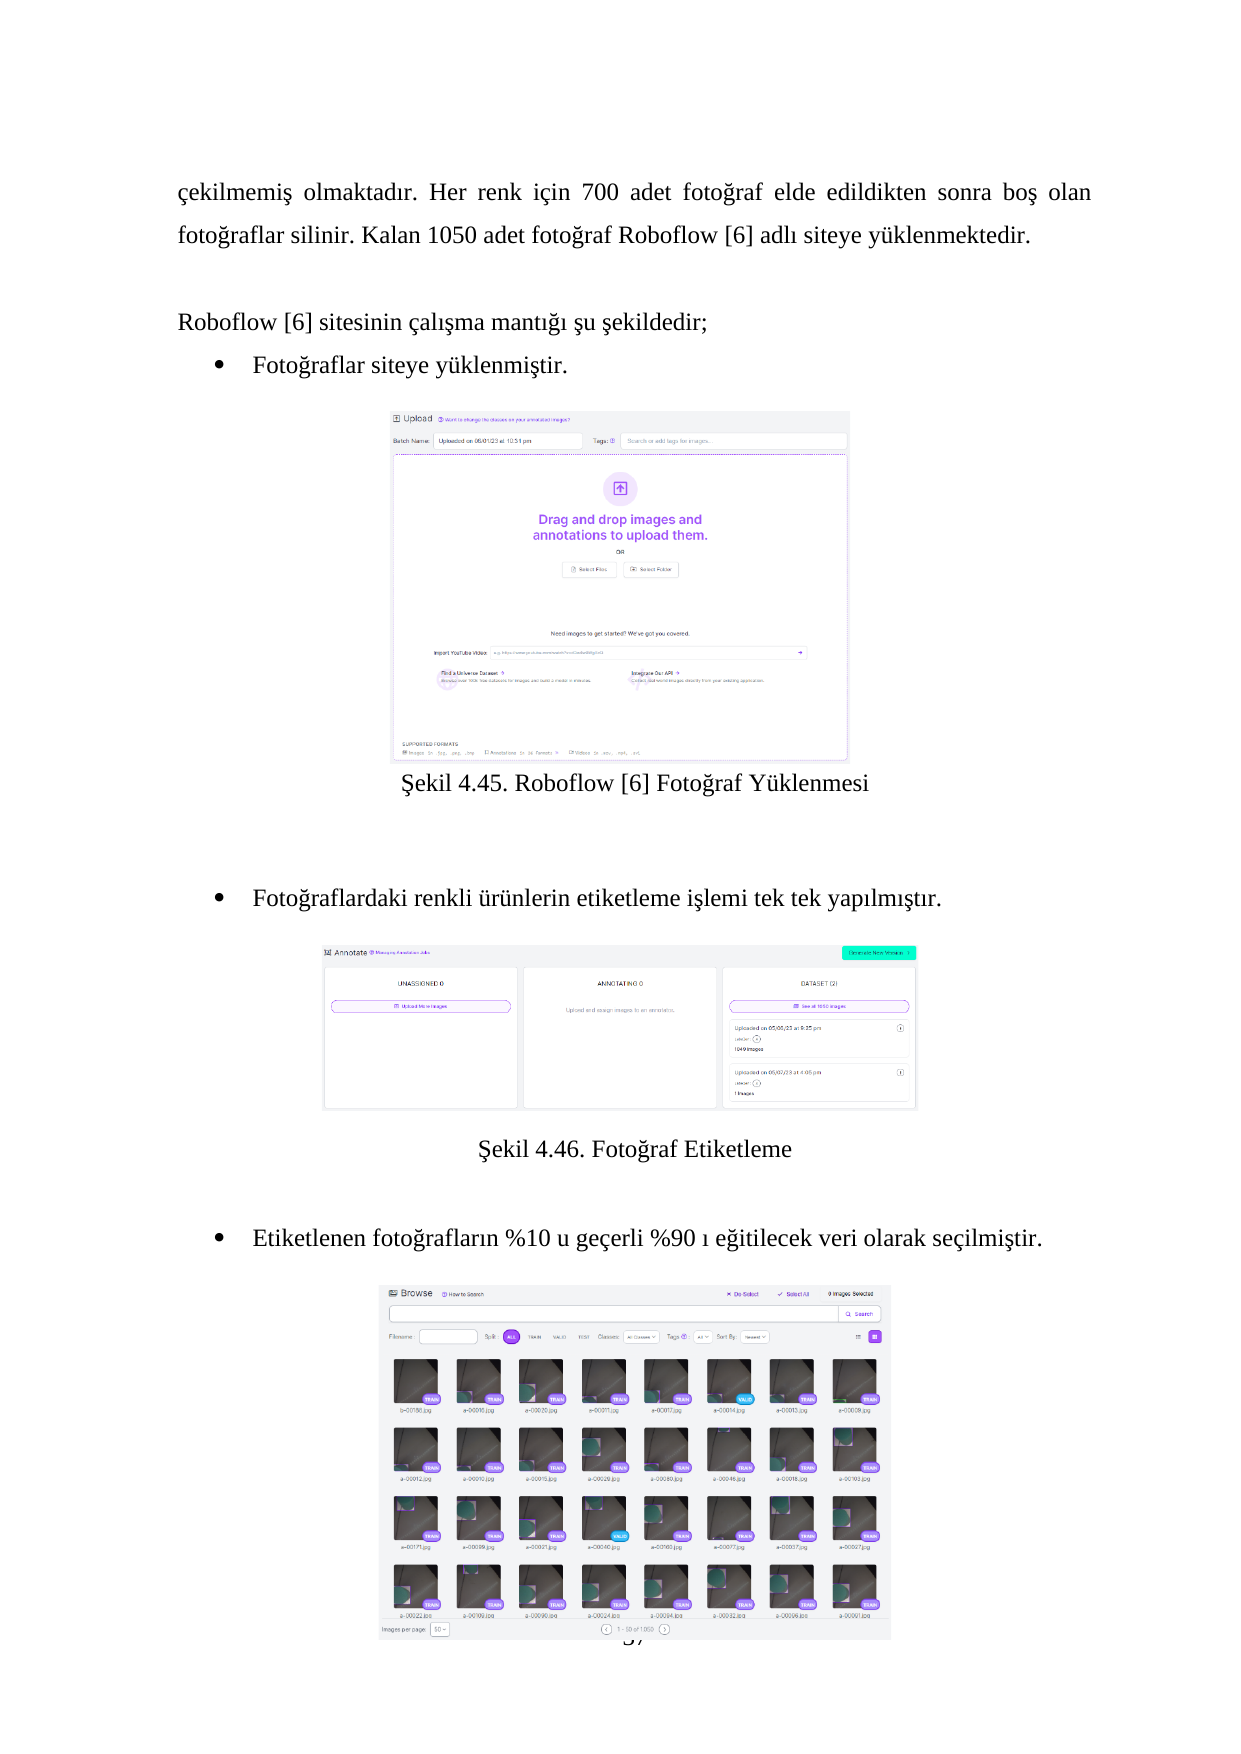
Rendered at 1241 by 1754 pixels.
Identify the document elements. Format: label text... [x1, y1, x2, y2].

list Etiketlenen fotoğrafların %10 u geçerli %90 ı eğitilecek veri olarak seçilmiştir. [215, 1223, 1092, 1252]
list Fotoğraflar siteye yüklenmiştir. [215, 350, 1092, 378]
text Şekil 4.1. Roboflow Fotoğraf Yüklenmesi [177, 768, 1092, 797]
picture [378, 1285, 892, 1640]
text Roboflow sitesinin çalışma mantığı şu şekildedir; [177, 307, 1092, 335]
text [177, 177, 1092, 249]
picture [321, 945, 919, 1111]
list Fotoğraflardaki renkli ürünlerin etiketleme işlemi tek tek yapılmıştır. [215, 883, 1092, 912]
picture [389, 411, 851, 764]
